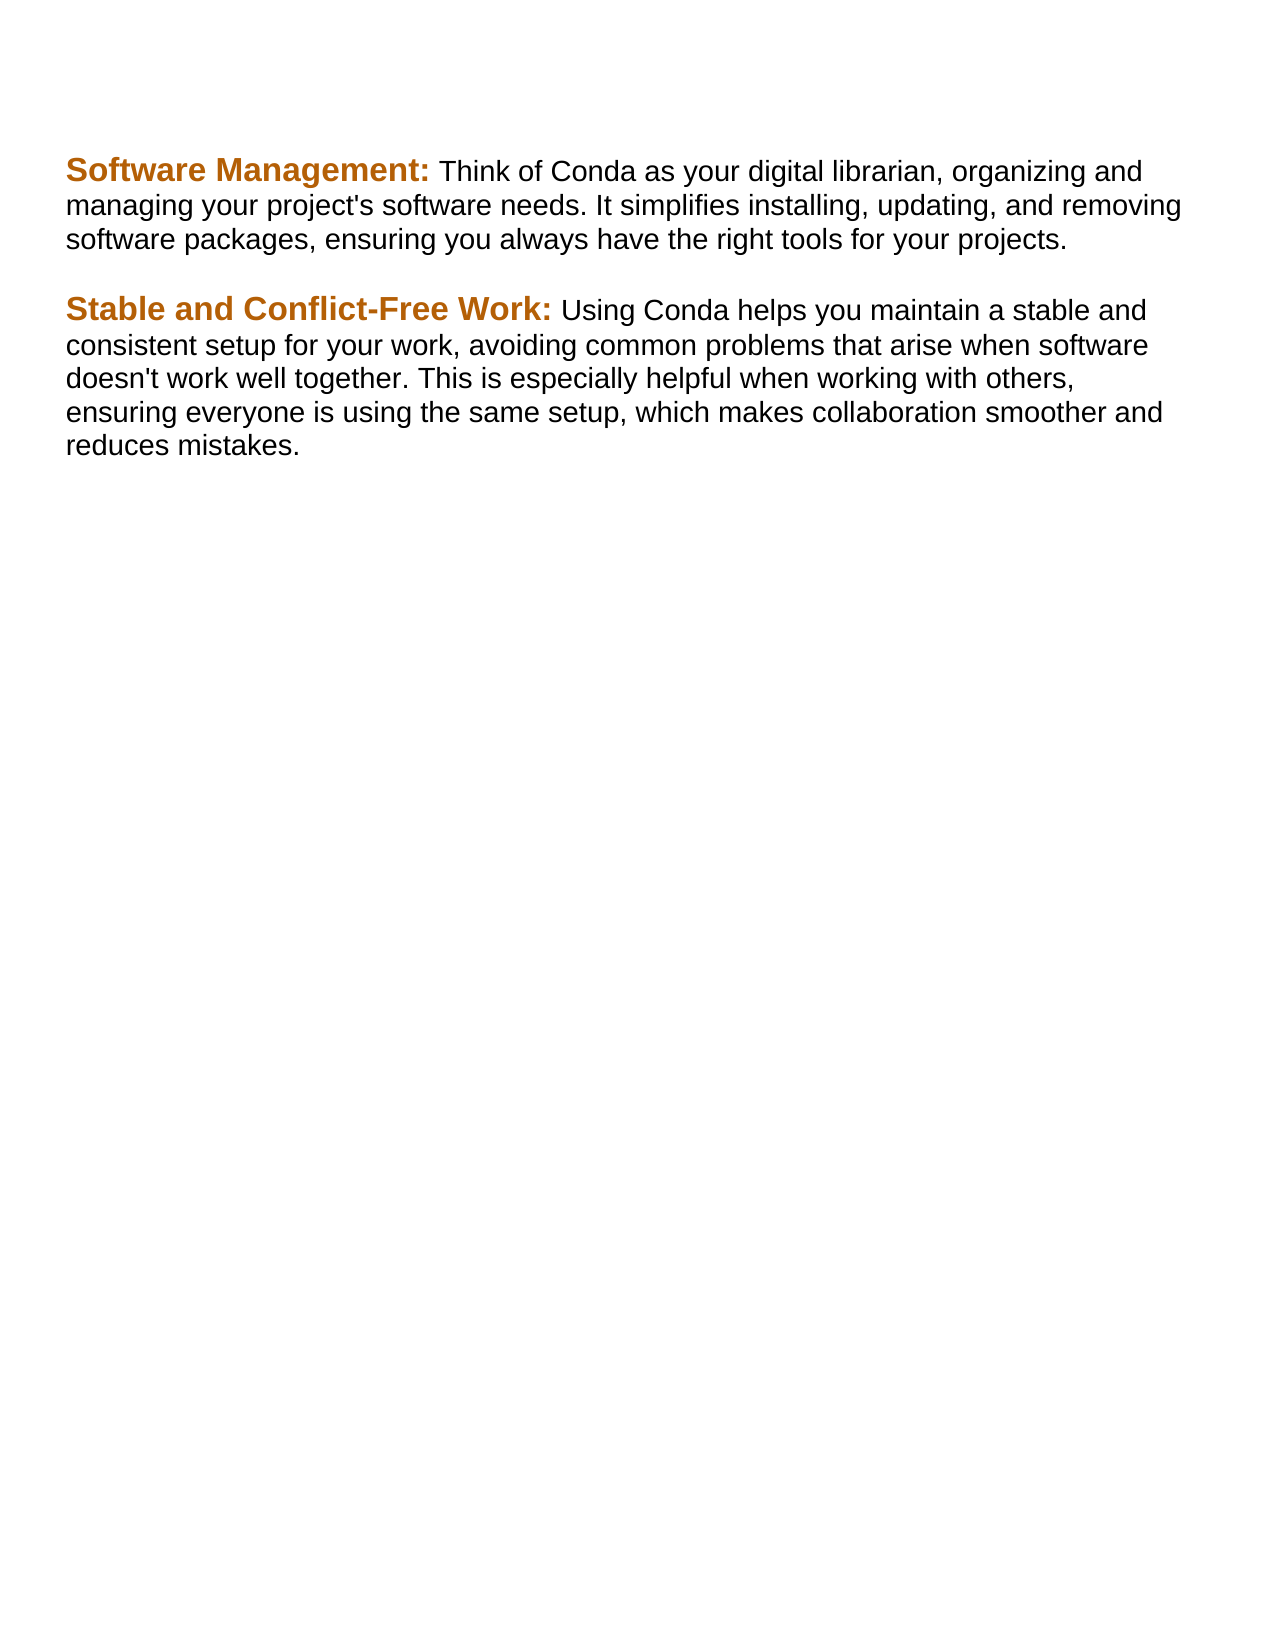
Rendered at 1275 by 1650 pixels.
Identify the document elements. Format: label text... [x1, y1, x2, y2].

text Software Management: Think of Conda as your digital librarian, organizing and managing your project's software needs. It simplifies installing, updating, and removing software packages, ensuring you always have the right tools for your projects. [66, 150, 1191, 256]
text Stable and Conflict-Free Work: Using Conda helps you maintain a stable and consistent setup for your work, avoiding common problems that arise when software doesn't work well together. This is especially helpful when working with others, ensuring everyone is using the same setup, which makes collaboration smoother and reduces mistakes. [66, 289, 1191, 462]
